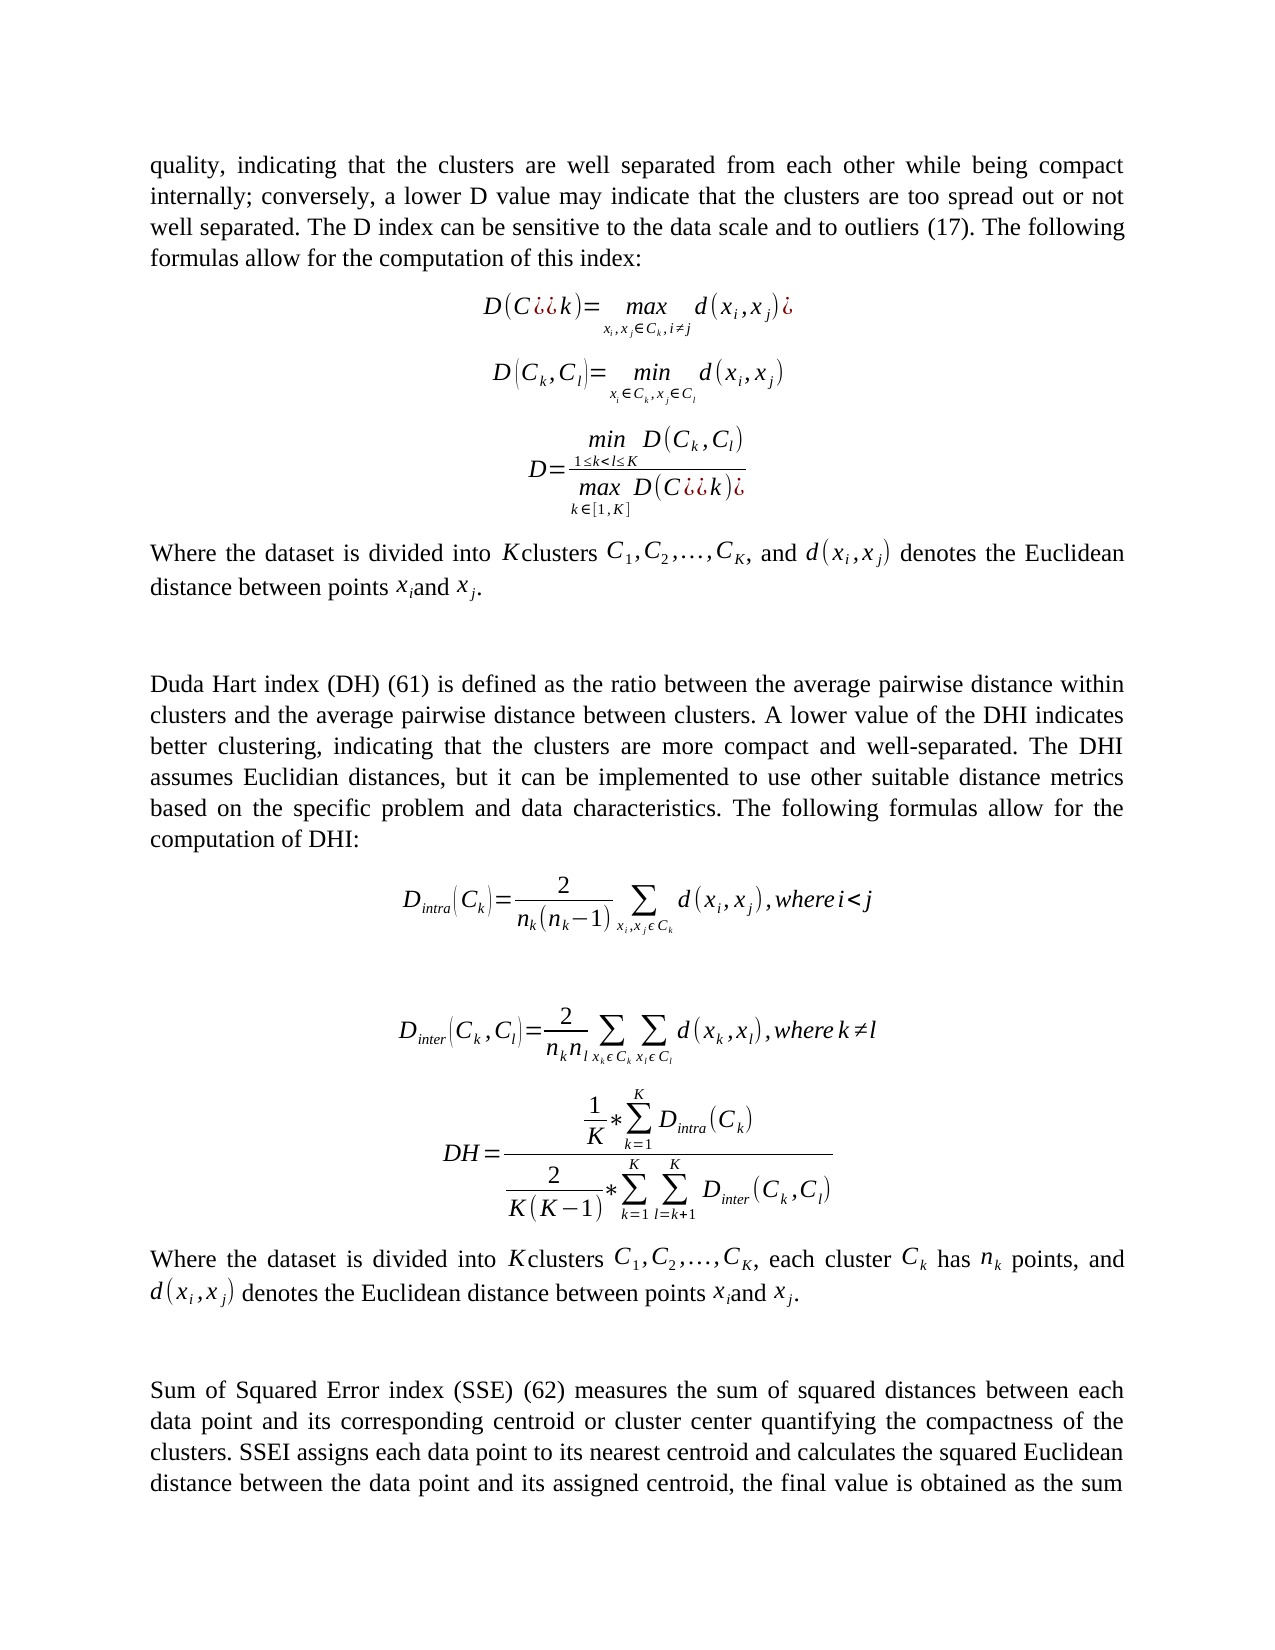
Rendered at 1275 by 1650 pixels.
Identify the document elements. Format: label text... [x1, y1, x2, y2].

text Duda Hart index (DH) (61) is defined as the ratio between the average pairwise distance within clusters and the average pairwise distance between clusters. A lower value of the DHI indicates better clustering, indicating that the clusters are more compact and well-separated. The DHI assumes Euclidian distances, but it can be implemented to use other suitable distance metrics based on the specific problem and data characteristics. The following formulas allow for the computation of DHI: [150, 669, 1125, 853]
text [150, 150, 1125, 272]
text Where the dataset is divided into clusters , and denotes the Euclidean distance between points and . [150, 536, 1125, 602]
text Where the dataset is divided into clusters , each cluster has points, and denotes the Euclidean distance between points and . [150, 1243, 1125, 1308]
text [150, 1375, 1125, 1497]
